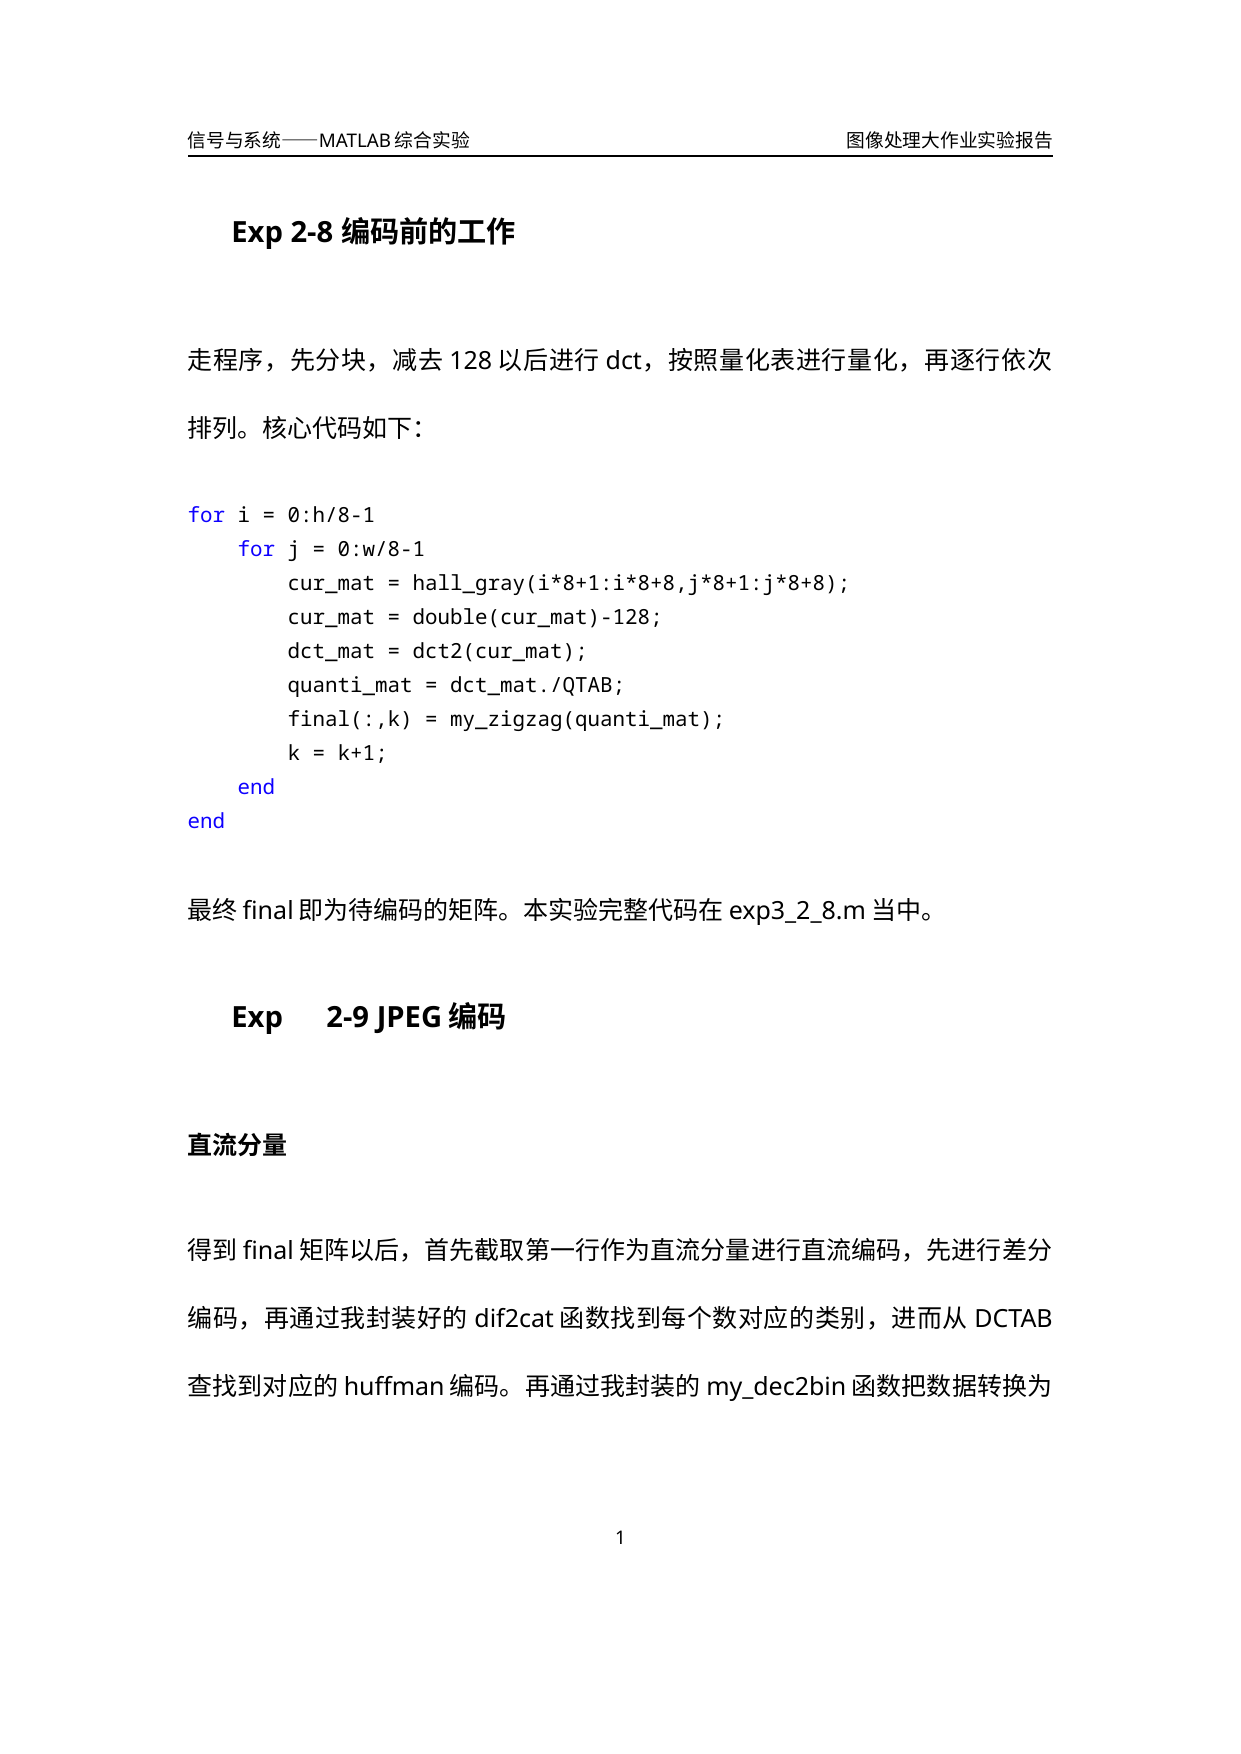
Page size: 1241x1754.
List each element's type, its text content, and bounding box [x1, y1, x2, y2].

text 走程序，先分块，减去128以后进行dct，按照量化表进行量化，再逐行依次排列。核心代码如下： [187, 324, 1053, 460]
subtitle Exp 2-9 JPEG编码 [187, 980, 1053, 1048]
subtitle Exp 2-8 编码前的工作 [187, 196, 1053, 263]
text for j = 0:w/8-1 [187, 532, 1053, 566]
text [187, 1215, 1053, 1419]
text for i = 0:h/8-1 [187, 498, 1053, 532]
text quanti_mat = dct_mat./QTAB; [187, 668, 1053, 702]
text 直流分量 [187, 1109, 1053, 1177]
text cur_mat = double(cur_mat)-128; [187, 600, 1053, 634]
text cur_mat = hall_gray(i*8+1:i*8+8,j*8+1:j*8+8); [187, 566, 1053, 600]
text end [187, 769, 1053, 803]
text dct_mat = dct2(cur_mat); [187, 634, 1053, 668]
text final(:,k) = my_zigzag(quanti_mat); [187, 702, 1053, 736]
text k = k+1; [187, 736, 1053, 769]
text 最终final即为待编码的矩阵。本实验完整代码在exp3_2_8.m当中。 [187, 875, 1053, 943]
text end [187, 803, 1053, 837]
